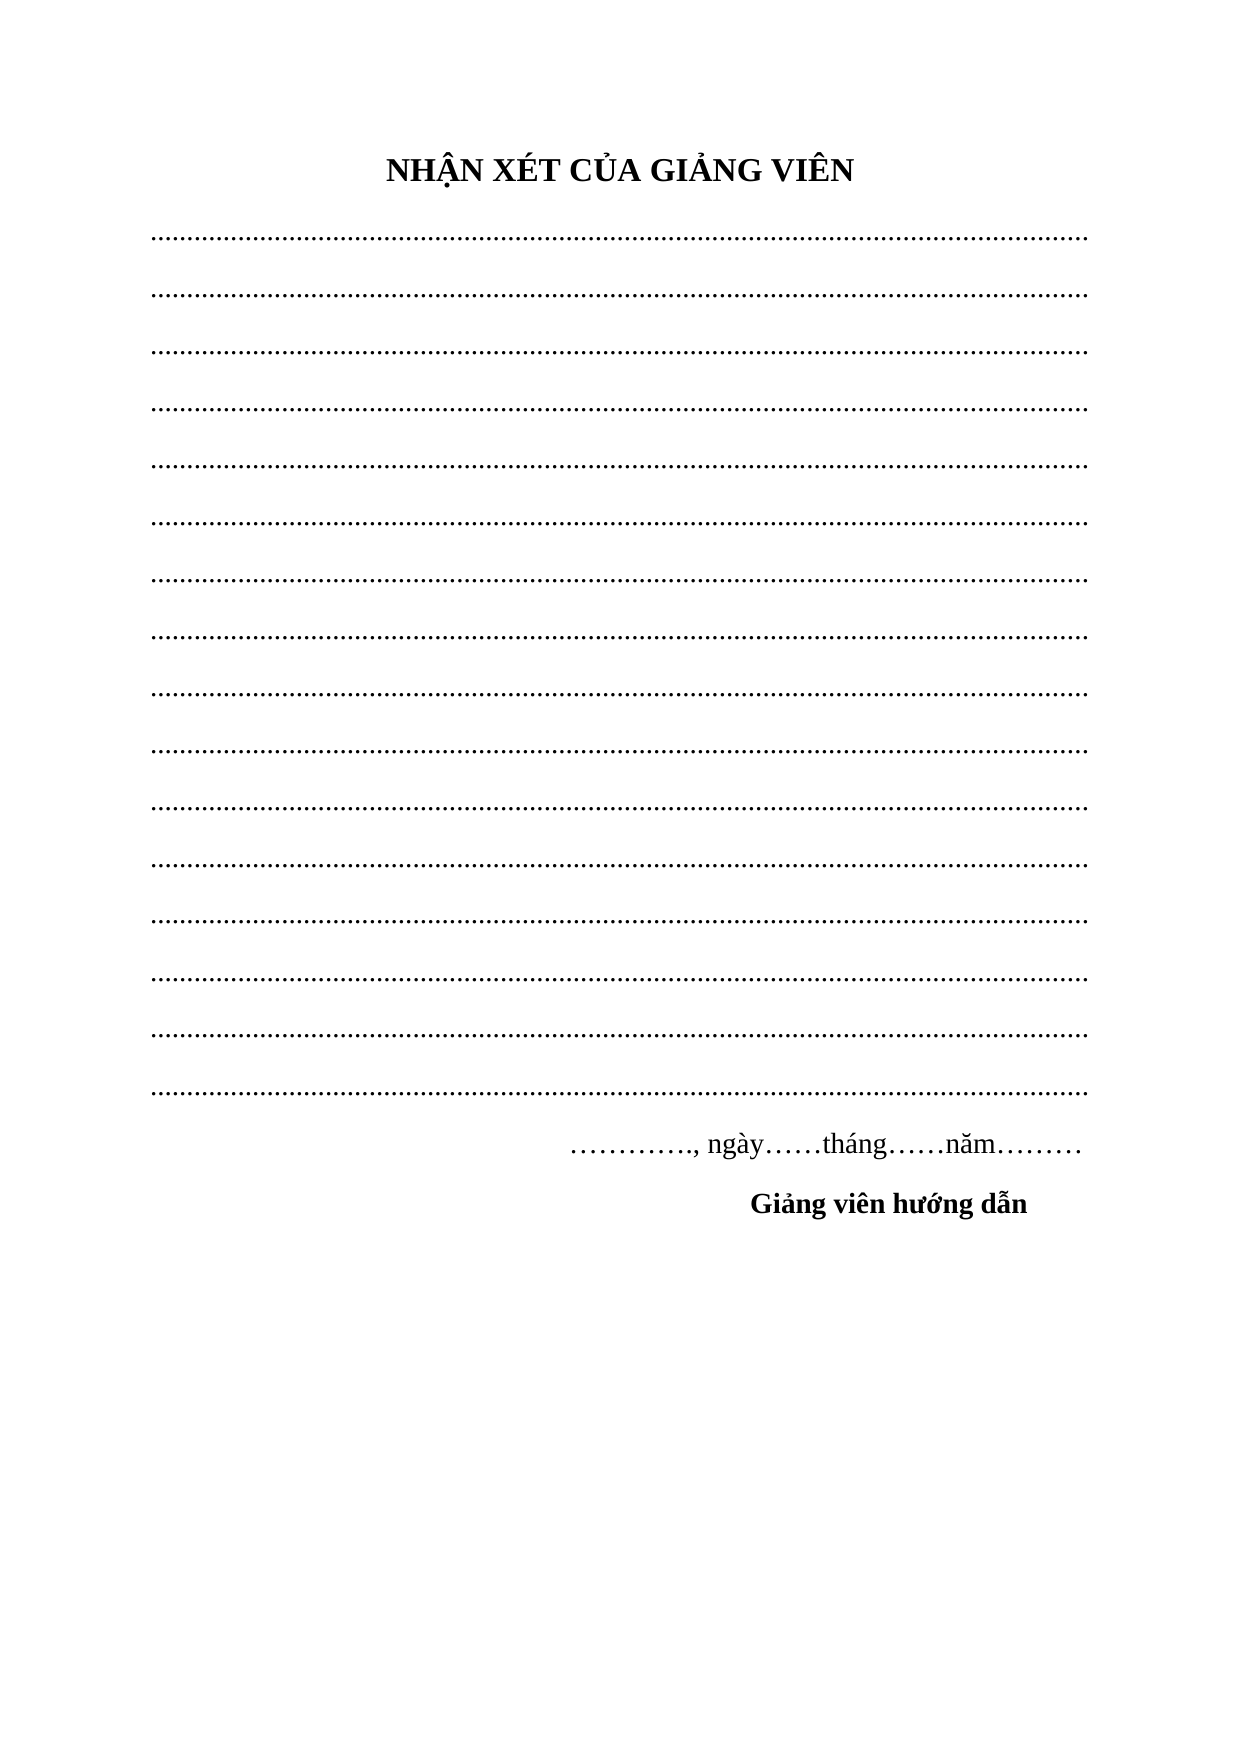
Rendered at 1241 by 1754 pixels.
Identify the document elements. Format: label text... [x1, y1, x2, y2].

text Giảng viên hướng dẫn [150, 1186, 1090, 1219]
text NHẬN XÉT CỦA GIẢNG VIÊN [150, 150, 1090, 188]
text …………., ngày……tháng……năm……… [150, 1127, 1090, 1160]
